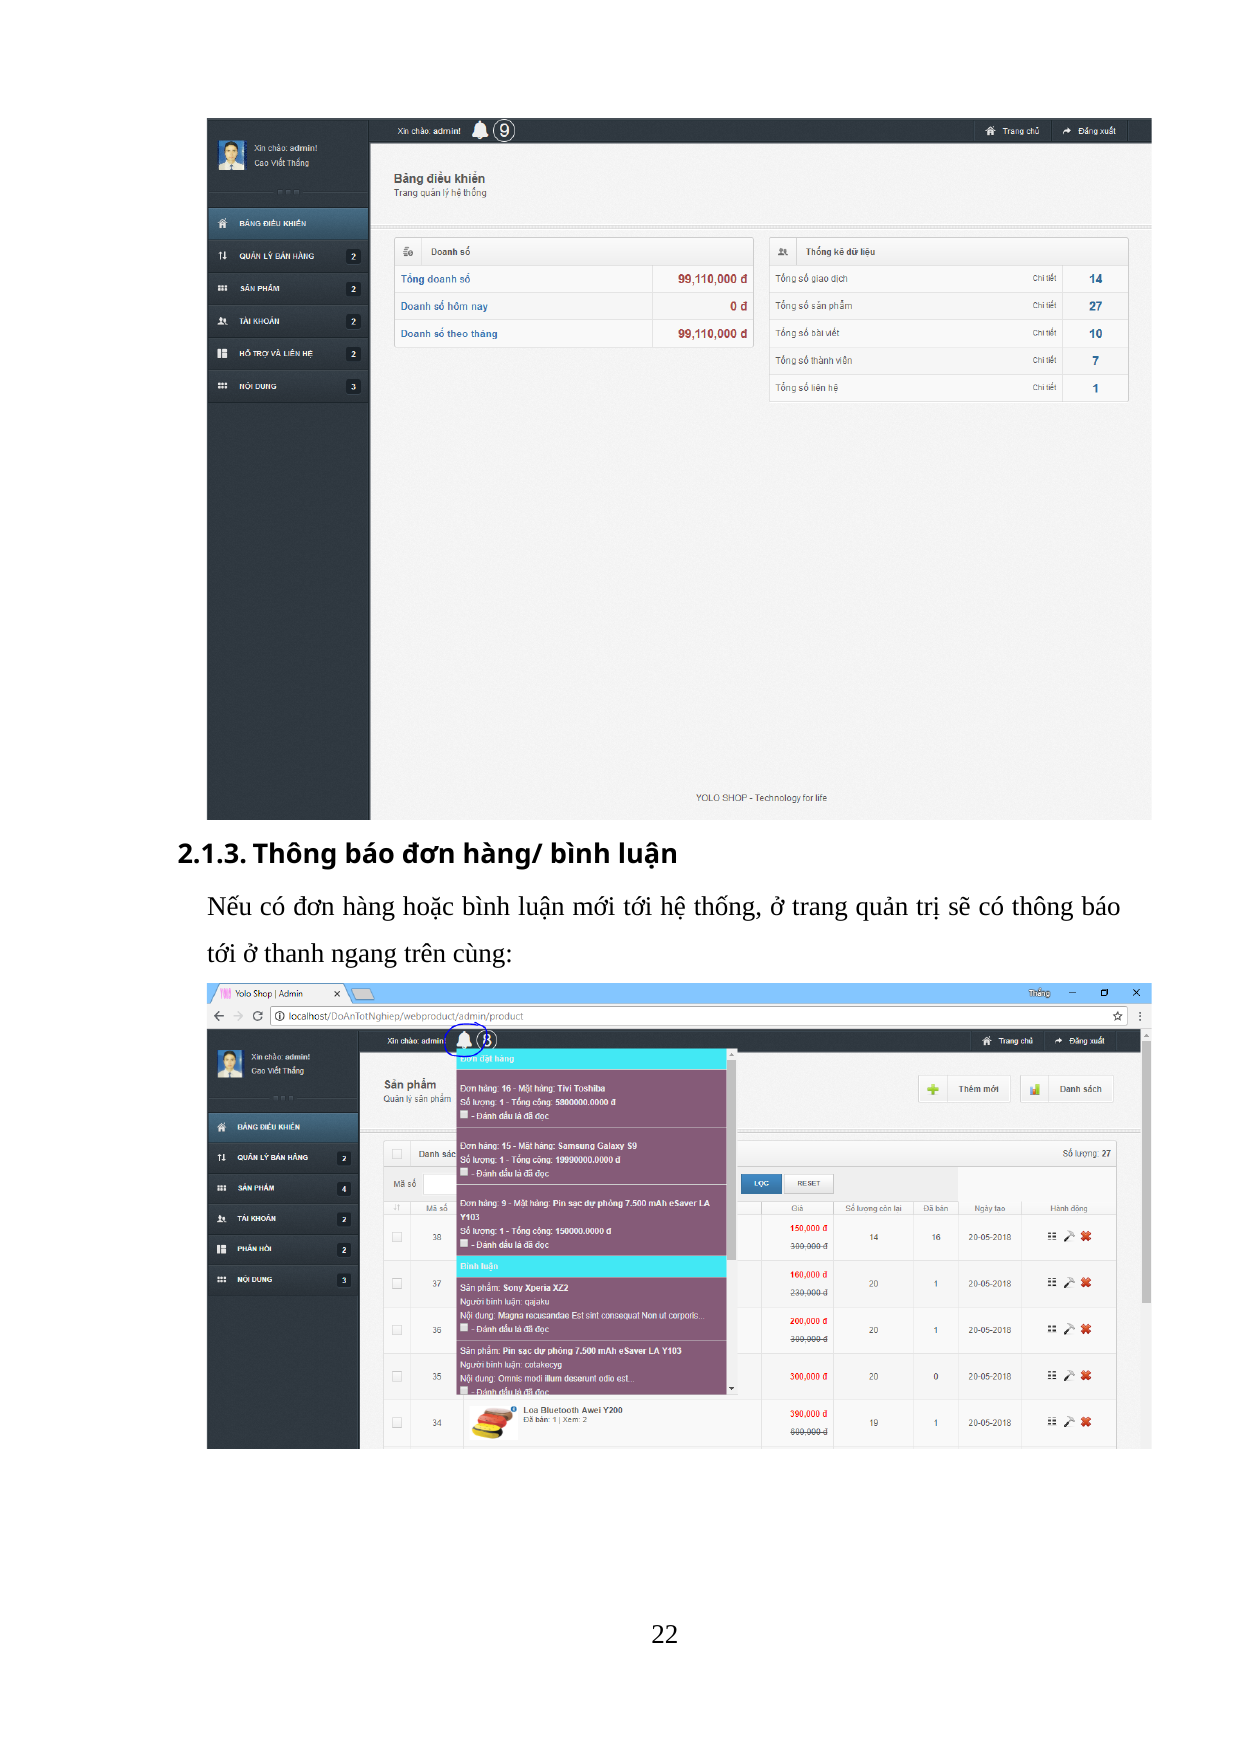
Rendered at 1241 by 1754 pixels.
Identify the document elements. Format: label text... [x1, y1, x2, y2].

text Nếu có đơn hàng hoặc bình luận mới tới hệ thống, ở trang quản trị sẽ có thông báo tới ở thanh ngang trên cùng: [207, 890, 1122, 968]
picture [206, 983, 1152, 1449]
subtitle Thông báo đơn hàng/ bình luận [177, 835, 1122, 872]
picture [206, 118, 1152, 820]
